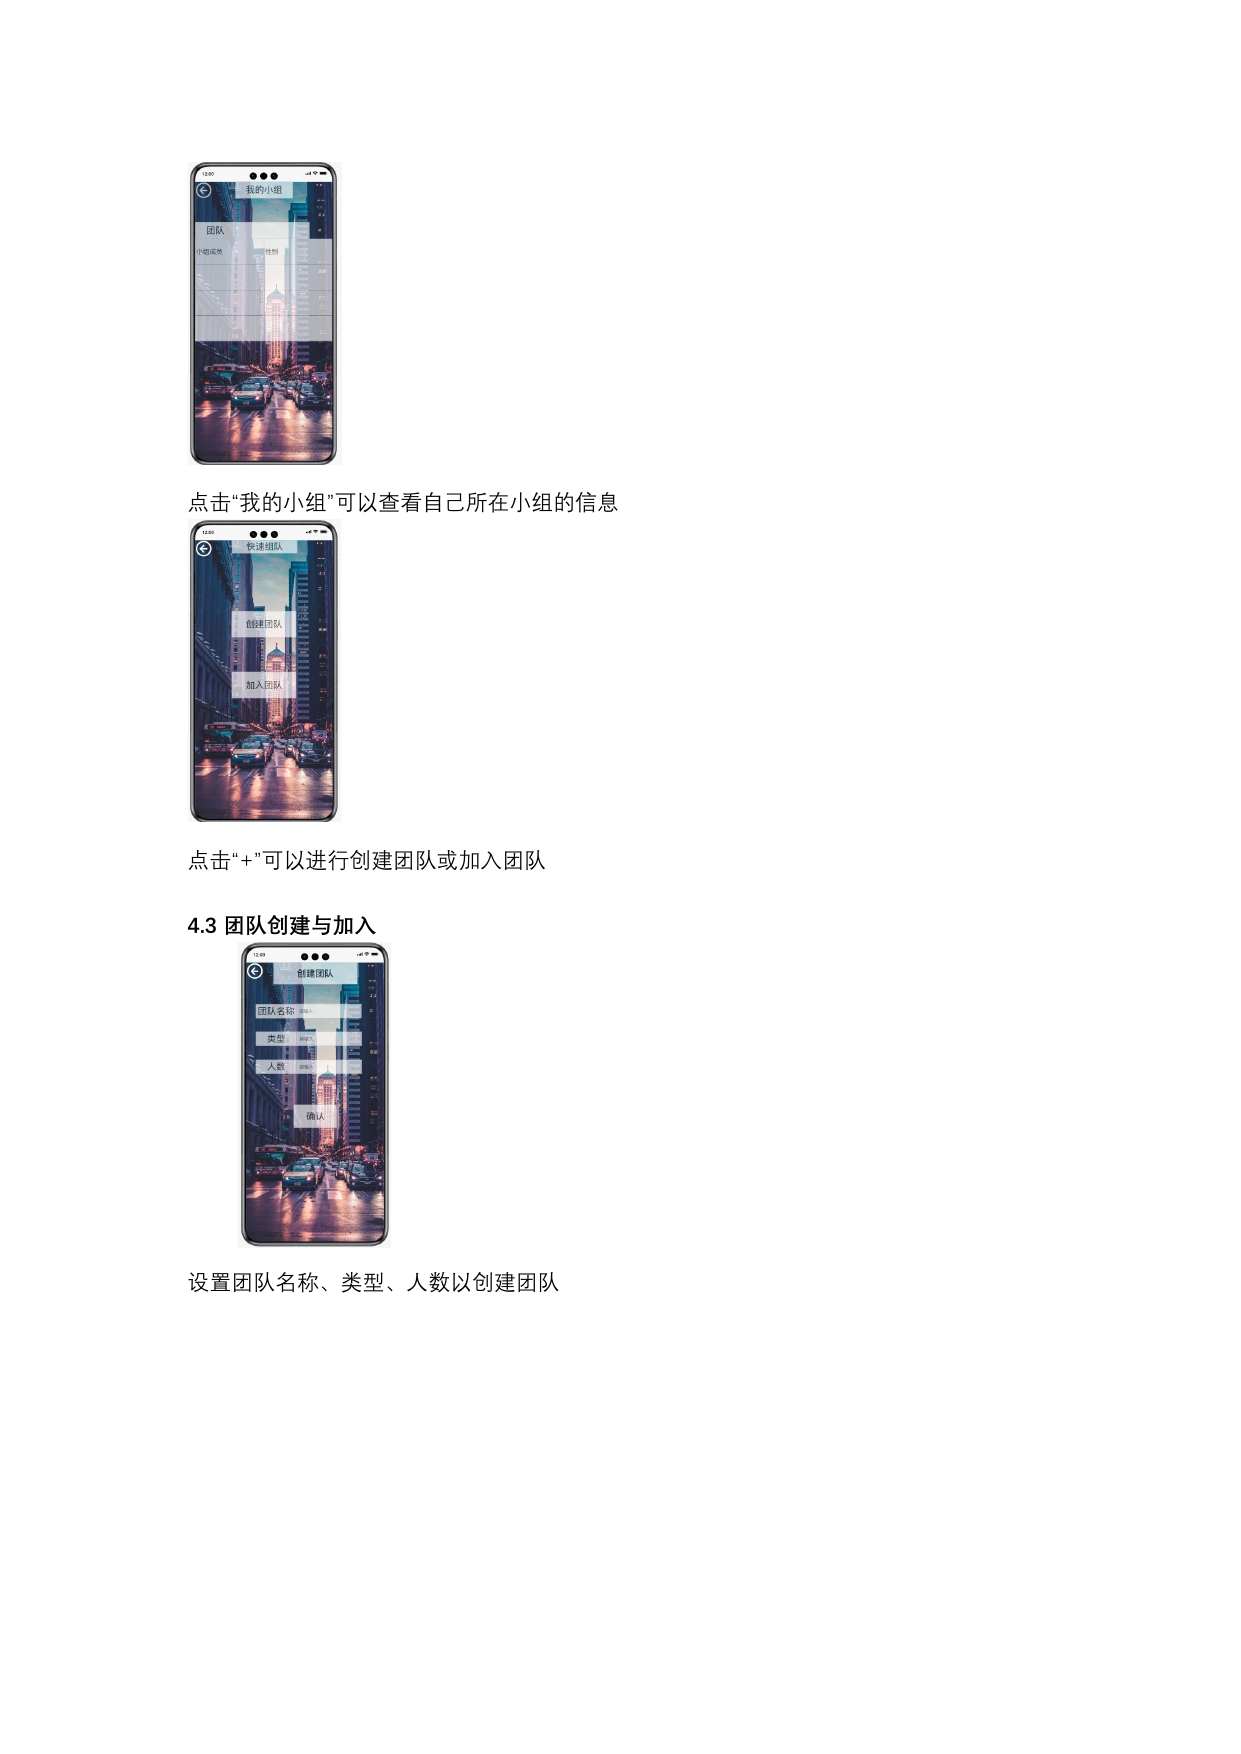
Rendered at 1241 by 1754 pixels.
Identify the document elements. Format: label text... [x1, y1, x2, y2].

text 4.3 团队创建与加入 [187, 909, 1053, 942]
text 点击“+”可以进行创建团队或加入团队 [187, 844, 1053, 877]
text 点击“我的小组”可以查看自己所在小组的信息 [187, 487, 1053, 519]
picture [187, 162, 343, 465]
text 设置团队名称、类型、人数以创建团队 [187, 1267, 1053, 1299]
picture [187, 519, 342, 822]
picture [237, 942, 392, 1248]
